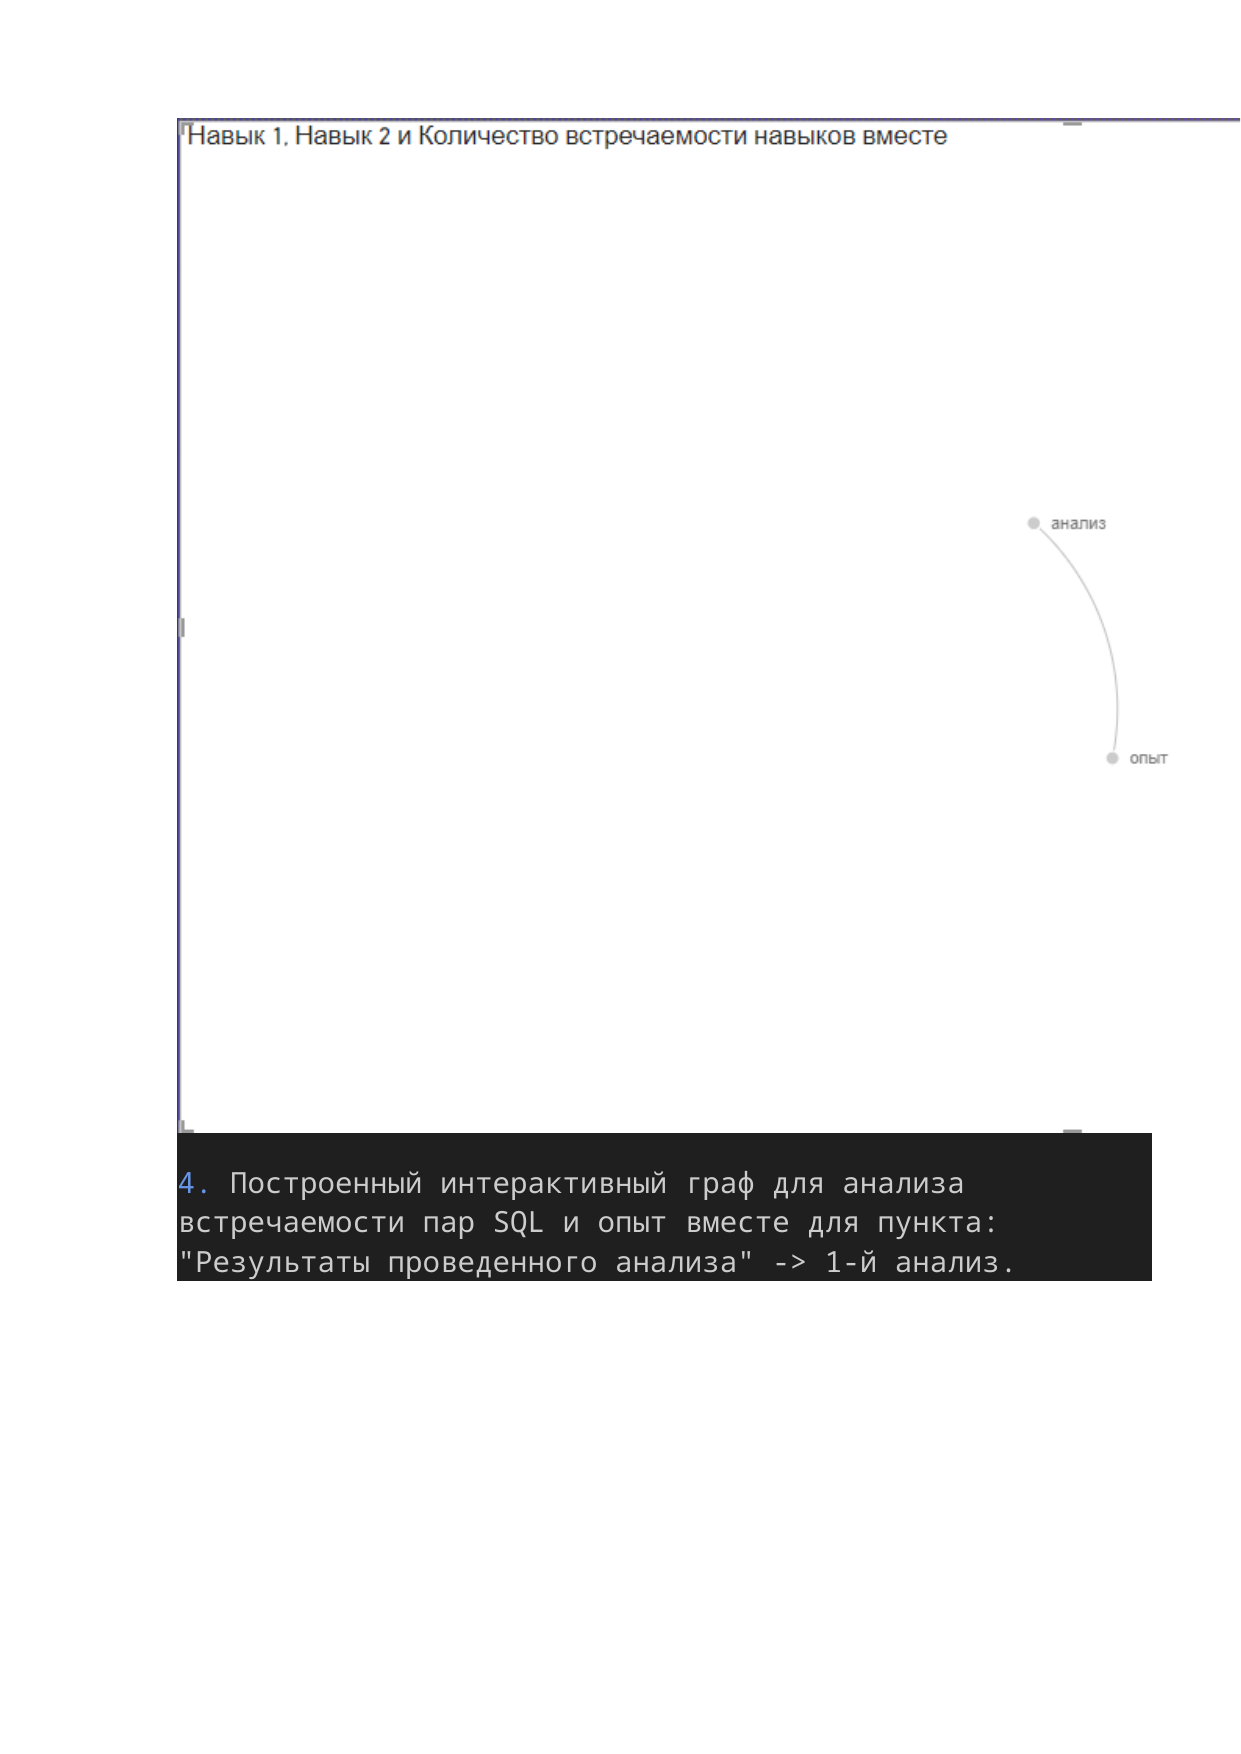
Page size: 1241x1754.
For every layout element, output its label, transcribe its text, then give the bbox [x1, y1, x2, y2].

text 4. Построенный интерактивный граф для анализа встречаемости пар SQL и опыт вместе для пункта: "Результаты проведенного анализа" -> 1-й анализ. [177, 1162, 1152, 1281]
picture [177, 118, 1241, 1133]
